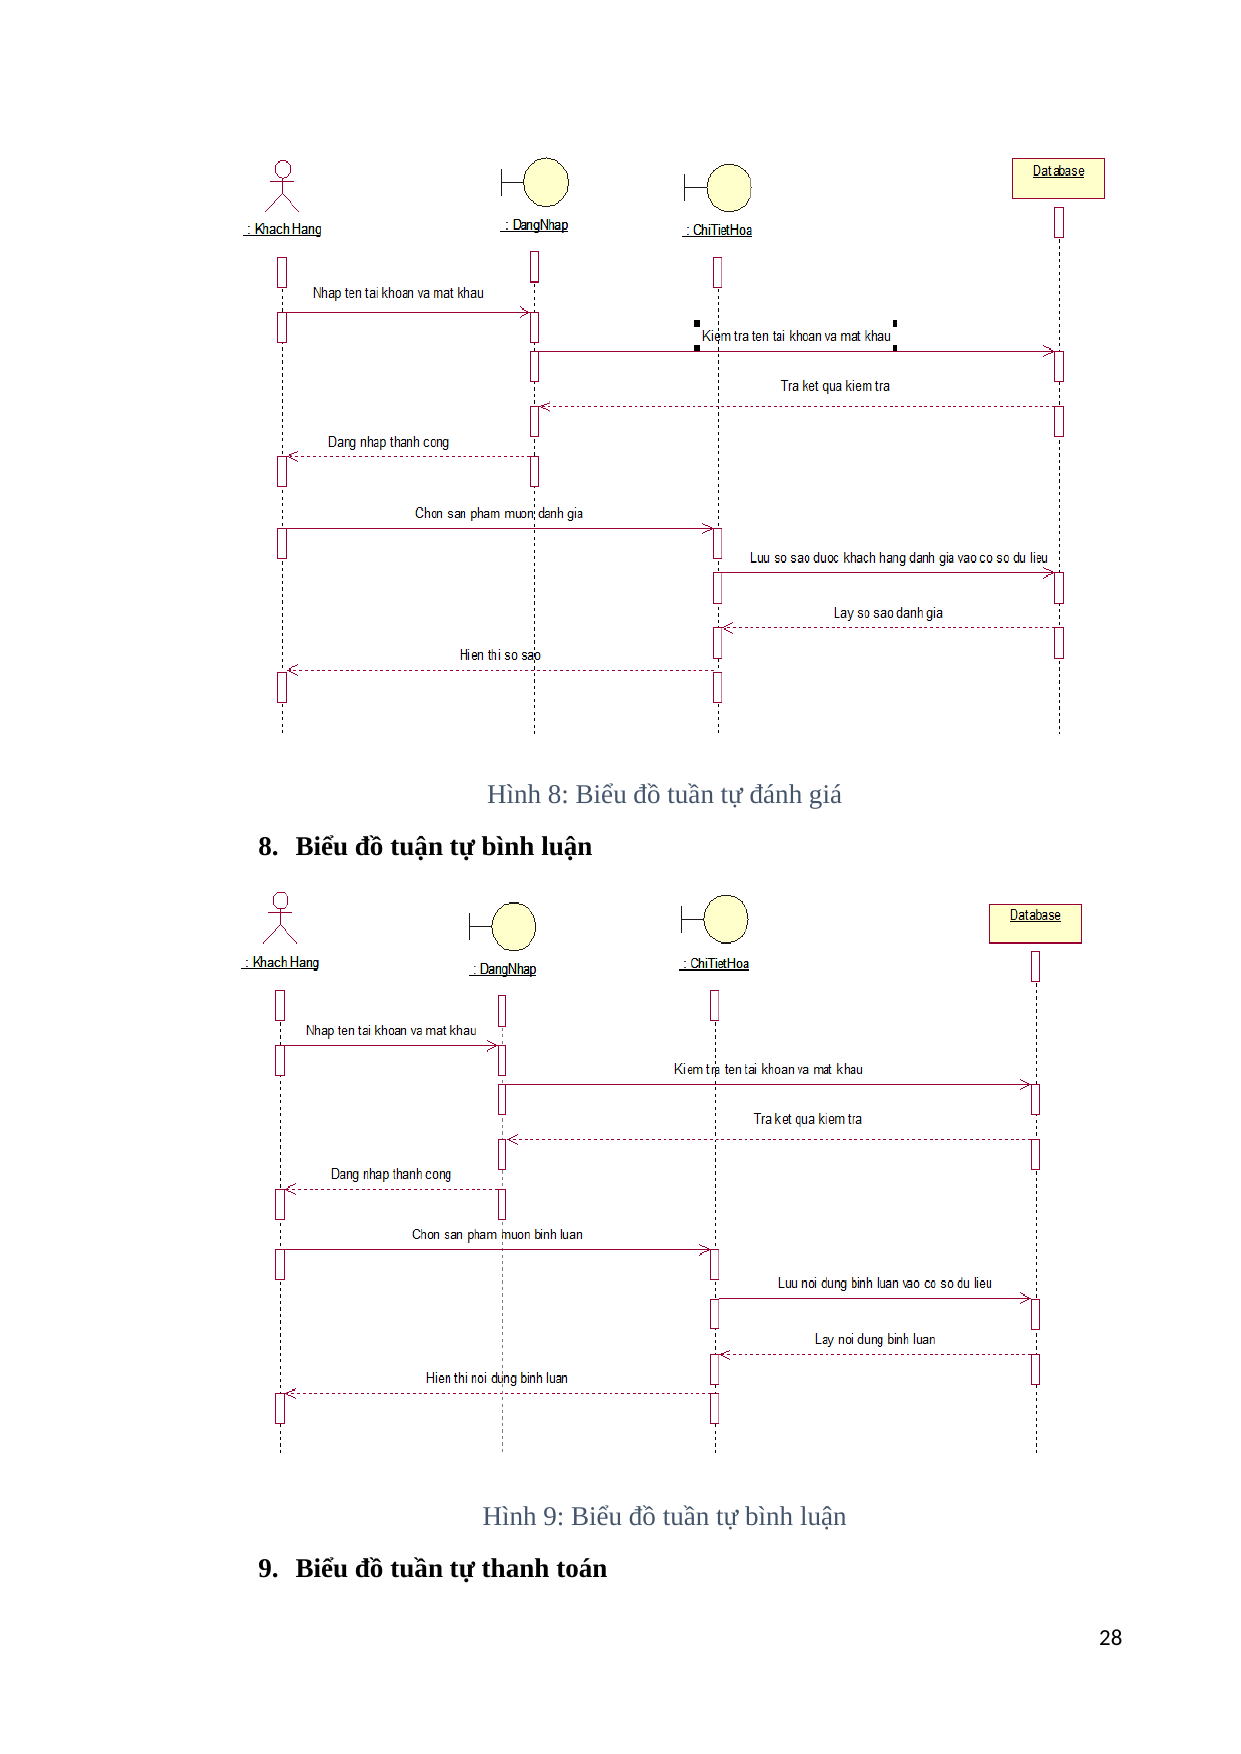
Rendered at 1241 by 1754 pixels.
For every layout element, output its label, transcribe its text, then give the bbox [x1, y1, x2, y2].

picture [206, 149, 1123, 763]
list Biểu đồ tuận tự bình luận [258, 830, 1122, 861]
picture [206, 876, 1123, 1485]
text Hình 9: Biểu đồ tuần tự bình luận [207, 1500, 1122, 1531]
list Biểu đồ tuần tự thanh toán [258, 1552, 1122, 1583]
text Hình 8: Biểu đồ tuần tự đánh giá [207, 778, 1122, 809]
